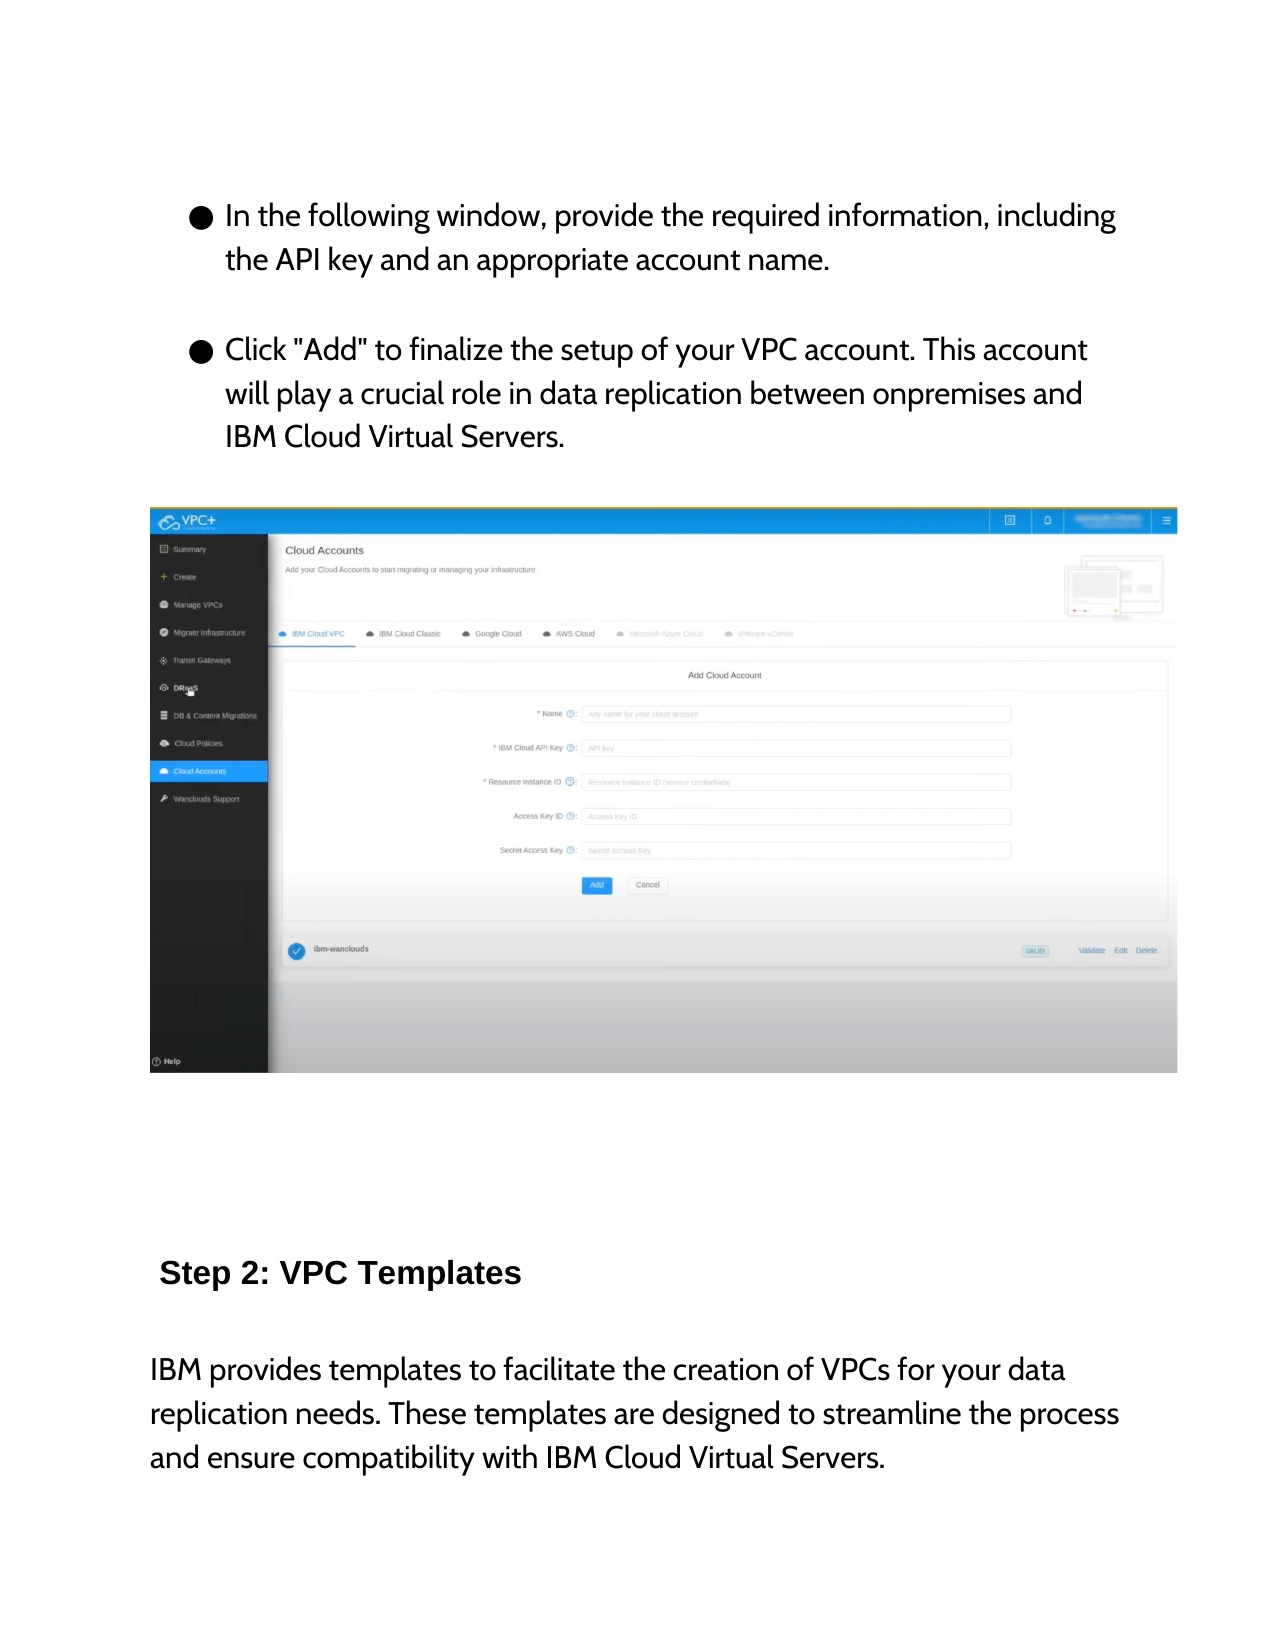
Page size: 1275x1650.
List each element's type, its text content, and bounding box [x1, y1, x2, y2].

list In the following window, provide the required information, including the API key and an appropriate account name. [187, 197, 1125, 278]
text IBM provides templates to facilitate the creation of VPCs for your data replication needs. These templates are designed to streamline the process and ensure compatibility with IBM Cloud Virtual Servers. [150, 1351, 1125, 1476]
picture [150, 507, 1178, 1073]
list Click "Add" to finalize the setup of your VPC account. This account will play a crucial role in data replication between onpremises and IBM Cloud Virtual Servers. [187, 330, 1125, 456]
subtitle Step 2: VPC Templates [150, 1253, 1125, 1292]
